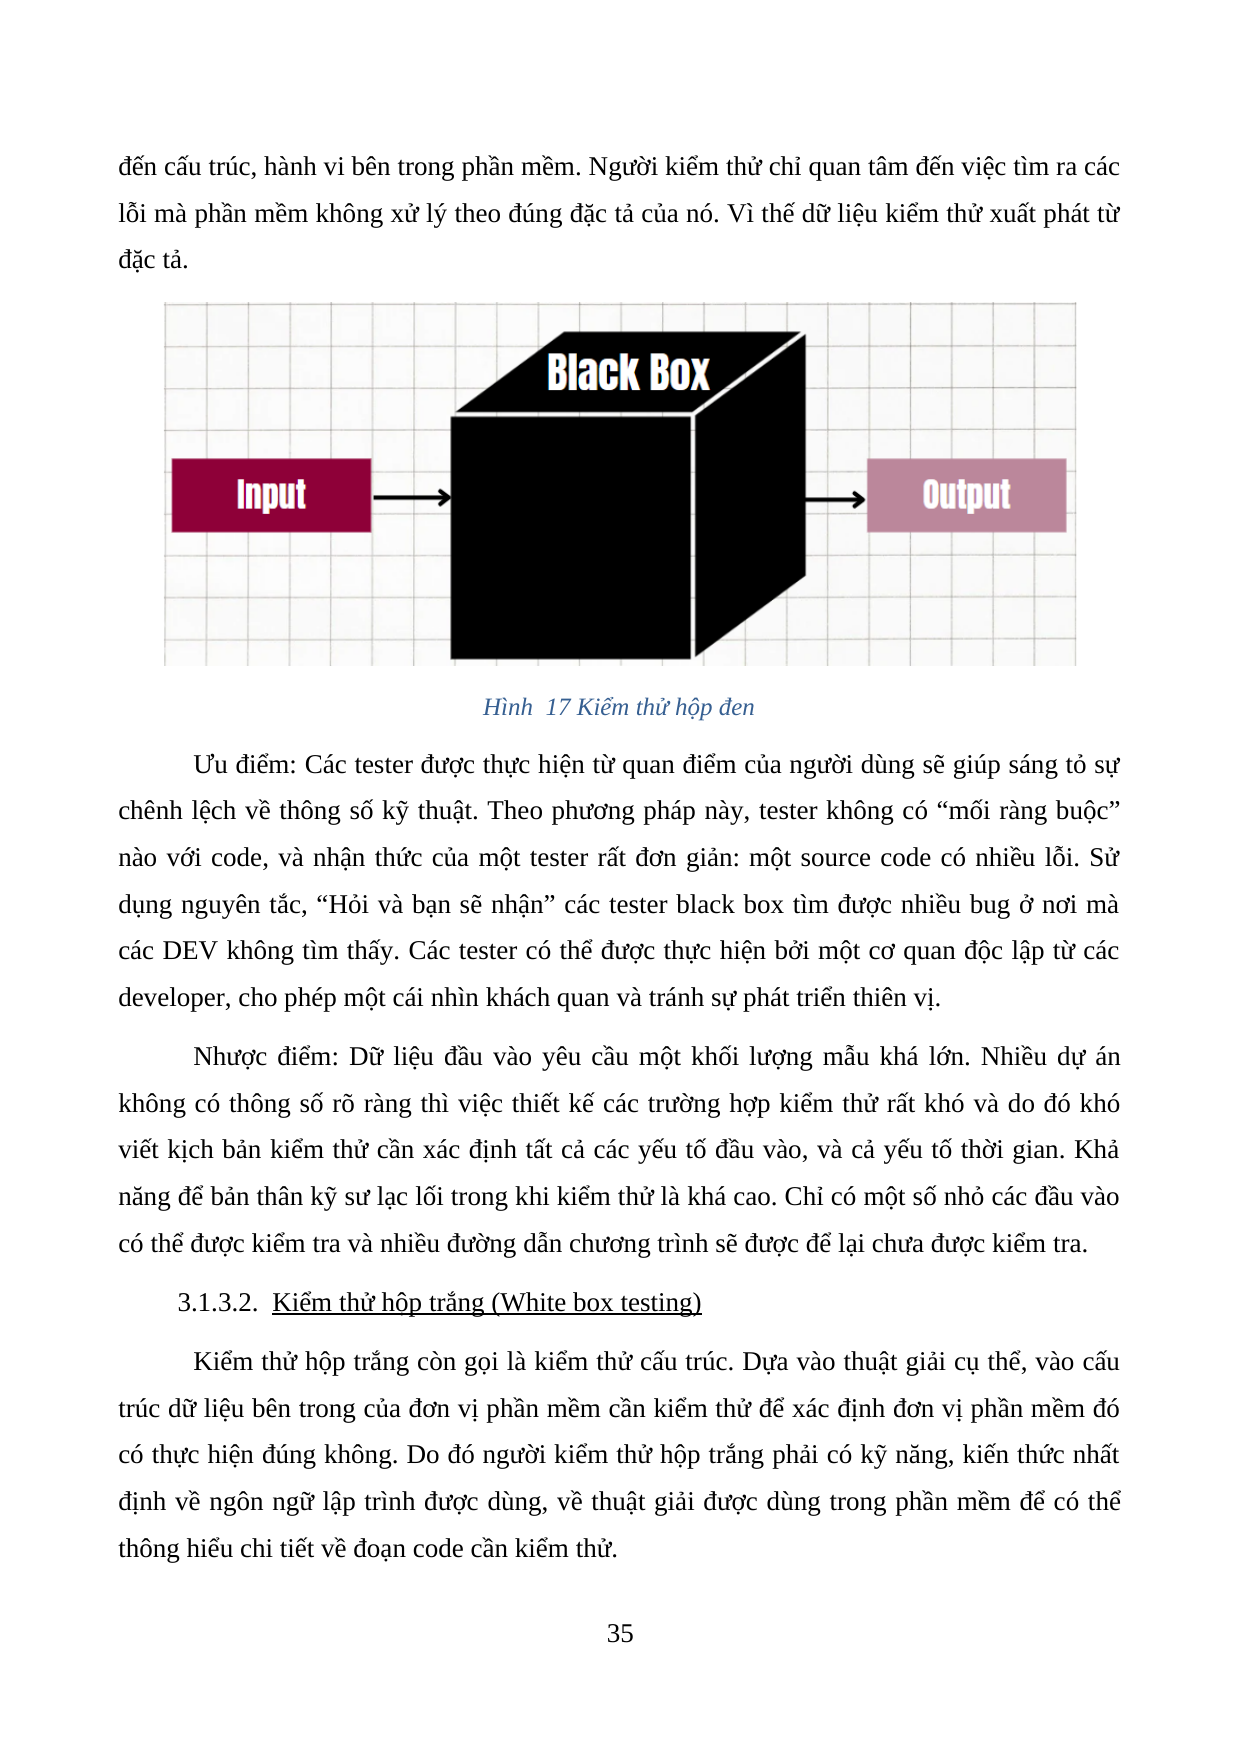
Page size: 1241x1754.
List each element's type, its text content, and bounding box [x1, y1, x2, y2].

text Kiểm thử hộp trắng còn gọi là kiểm thử cấu trúc. Dựa vào thuật giải cụ thể, vào cấu trúc dữ liệu bên trong của đơn vị phần mềm cần kiểm thử để xác định đơn vị phần mềm đó có thực hiện đúng không. Do đó người kiểm thử hộp trắng phải có kỹ năng, kiến thức nhất định về ngôn ngữ lập trình được dùng, về thuật giải được dùng trong phần mềm để có thể thông hiểu chi tiết về đoạn code cần kiểm thử. [118, 1345, 1122, 1563]
text Ưu điểm: Các tester được thực hiện từ quan điểm của người dùng sẽ giúp sáng tỏ sự chênh lệch về thông số kỹ thuật. Theo phương pháp này, tester không có “mối ràng buộc” nào với code, và nhận thức của một tester rất đơn giản: một source code có nhiều lỗi. Sử dụng nguyên tắc, “Hỏi và bạn sẽ nhận” các tester black box tìm được nhiều bug ở nơi mà các DEV không tìm thấy. Các tester có thể được thực hiện bởi một cơ quan độc lập từ các developer, cho phép một cái nhìn khách quan và tránh sự phát triển thiên vị. [118, 748, 1122, 1012]
subtitle Hình 17 Kiểm thử hộp đen [118, 692, 1122, 721]
subtitle Kiểm thử hộp trắng (White box testing) [177, 1286, 1122, 1317]
text Nhược điểm: Dữ liệu đầu vào yêu cầu một khối lượng mẫu khá lớn. Nhiều dự án không có thông số rõ ràng thì việc thiết kế các trường hợp kiểm thử rất khó và do đó khó viết kịch bản kiểm thử cần xác định tất cả các yếu tố đầu vào, và cả yếu tố thời gian. Khả năng để bản thân kỹ sư lạc lối trong khi kiểm thử là khá cao. Chỉ có một số nhỏ các đầu vào có thể được kiểm tra và nhiều đường dẫn chương trình sẽ được để lại chưa được kiểm tra. [118, 1040, 1122, 1258]
picture [163, 302, 1077, 666]
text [118, 150, 1122, 274]
